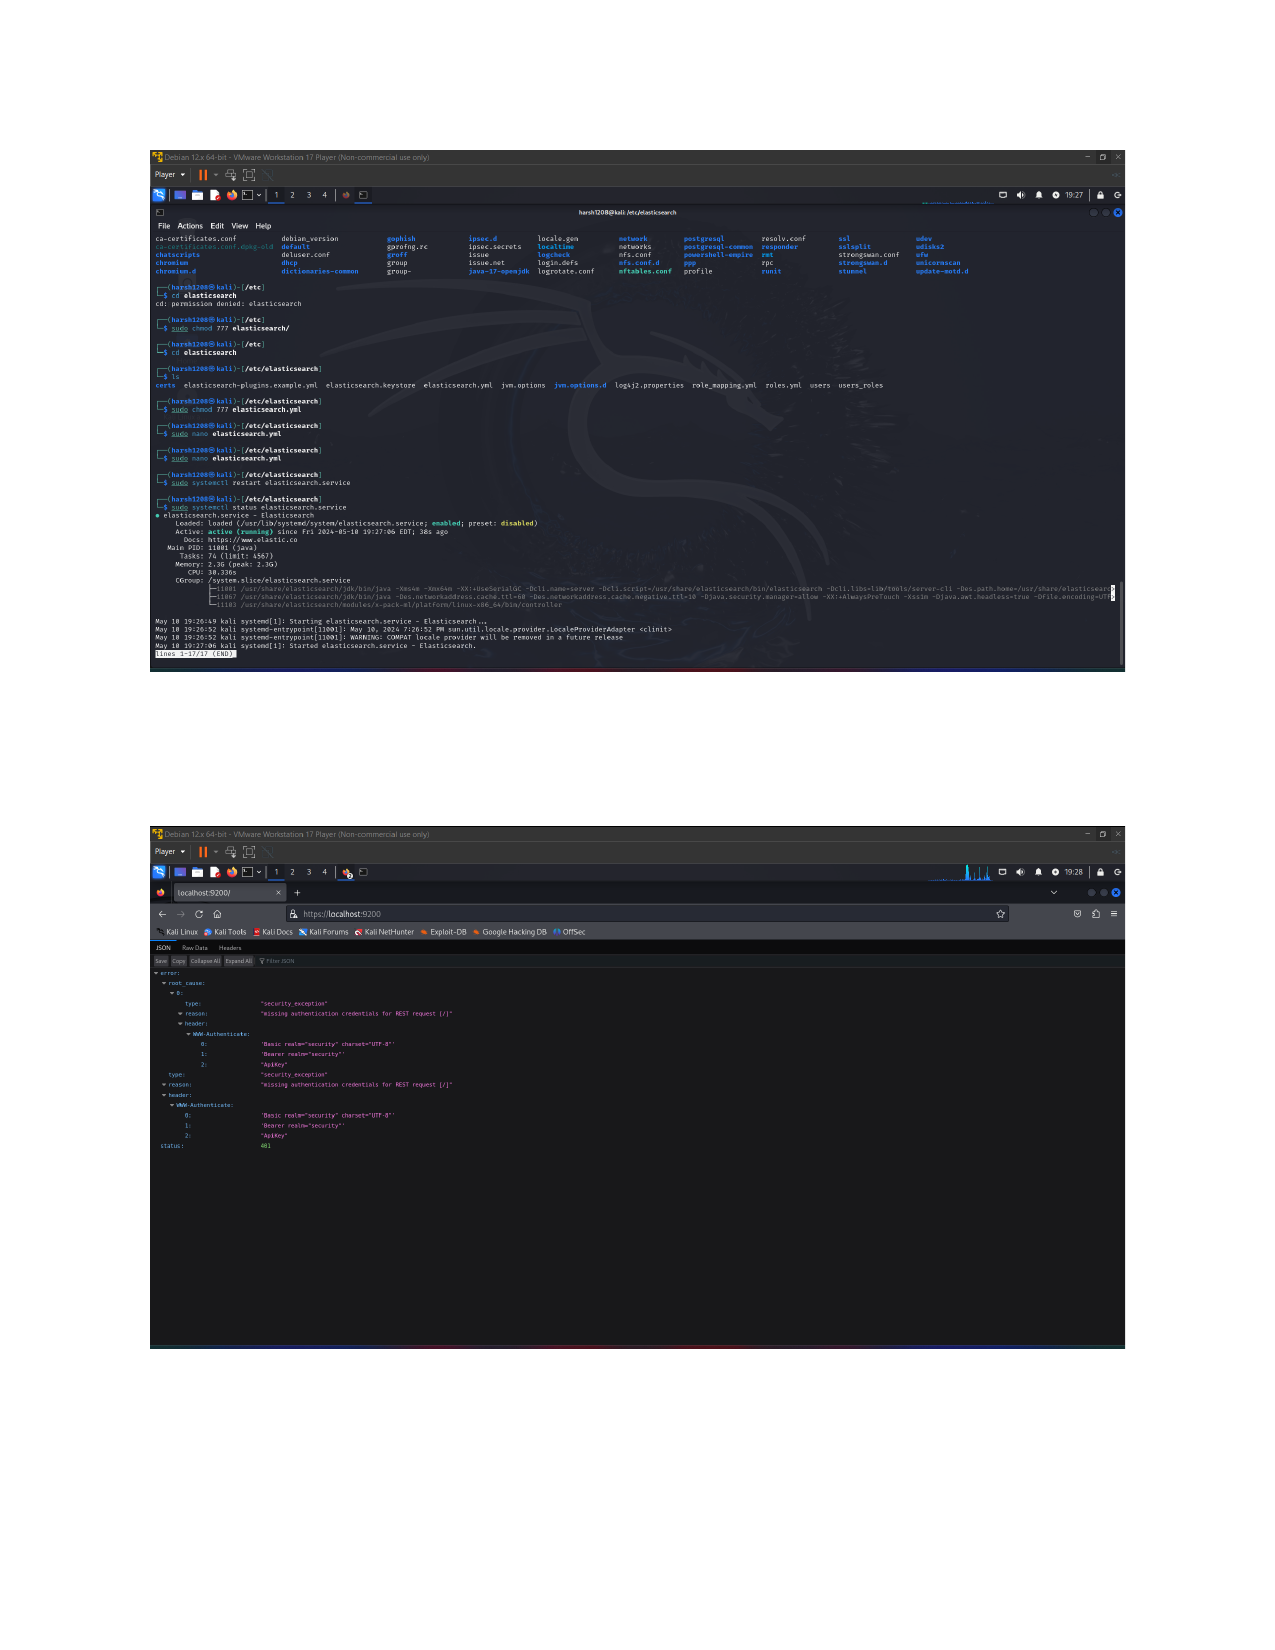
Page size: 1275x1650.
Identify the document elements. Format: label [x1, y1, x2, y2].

picture [150, 150, 1125, 672]
picture [150, 826, 1125, 1349]
